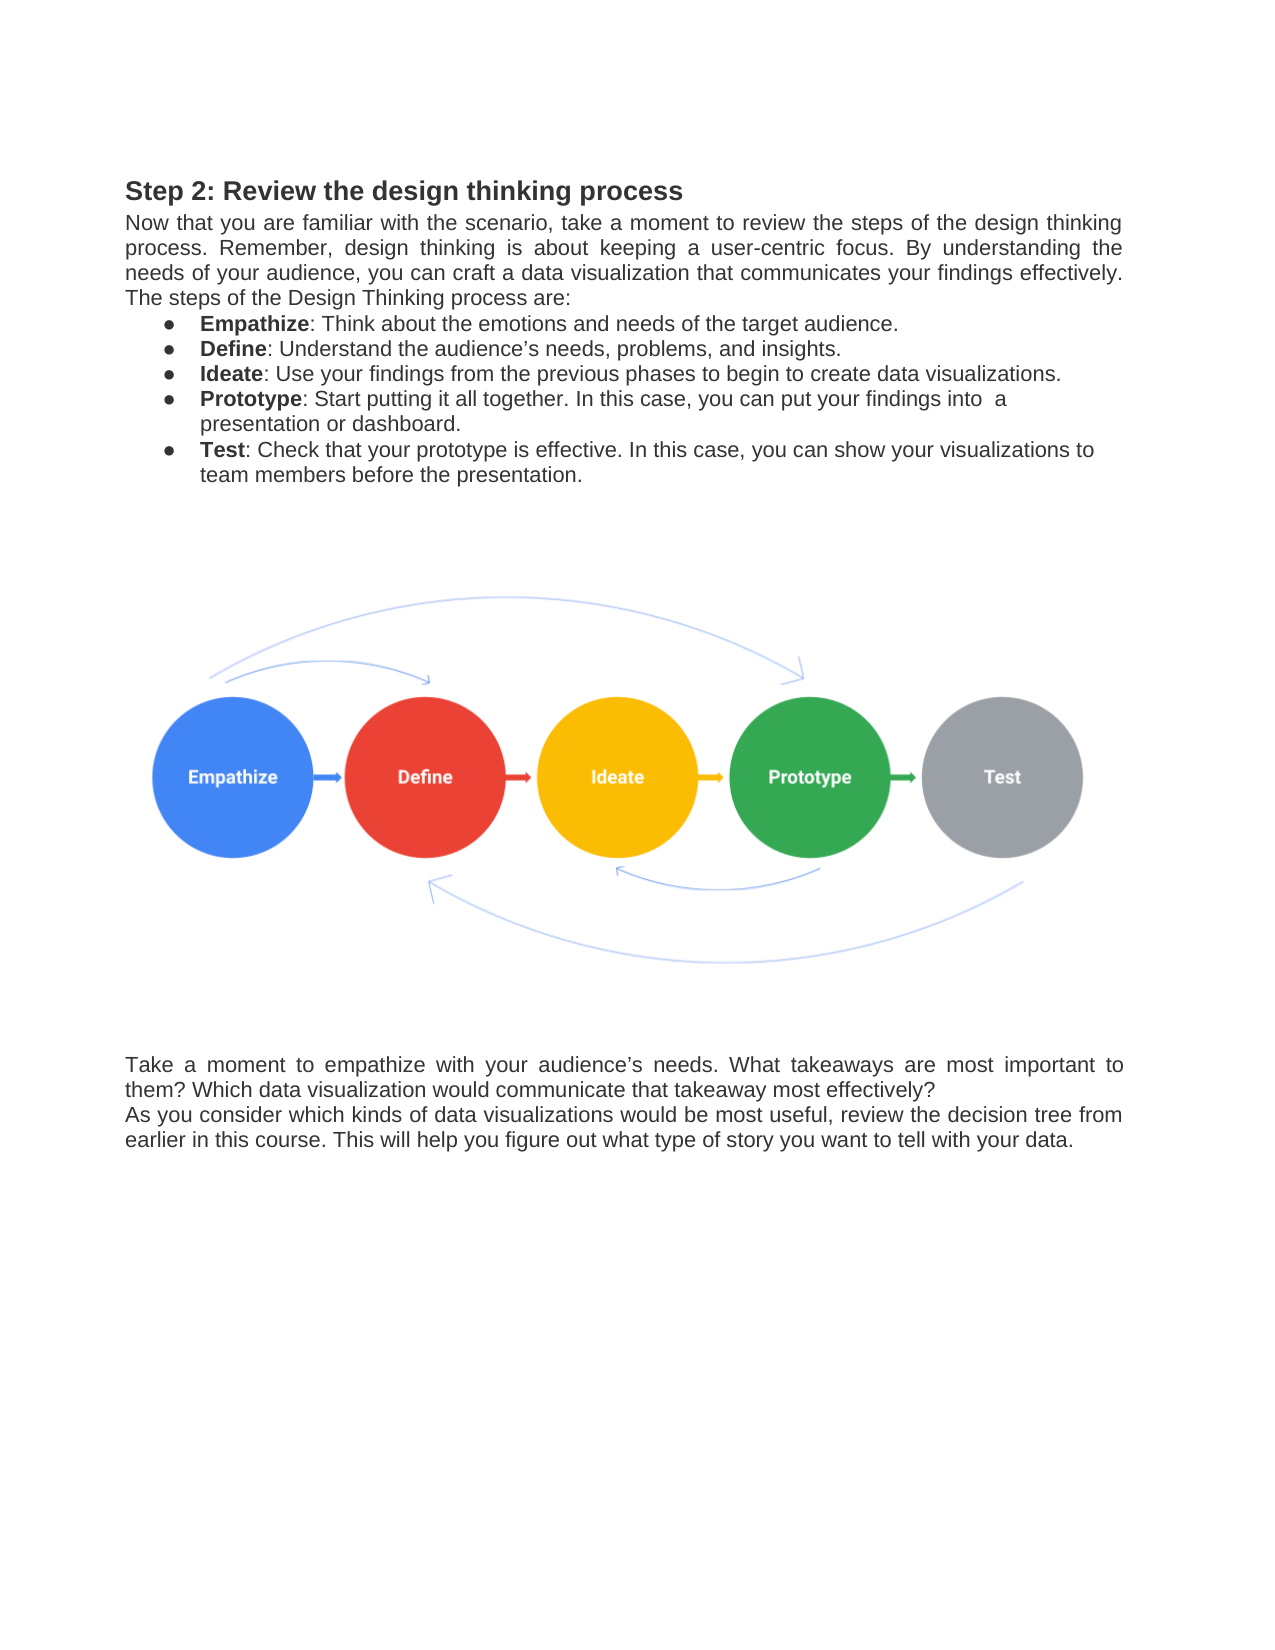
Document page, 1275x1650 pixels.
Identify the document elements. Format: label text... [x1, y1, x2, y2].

list Define: Understand the audience’s needs, problems, and insights. [162, 336, 1125, 361]
text Take a moment to empathize with your audience’s needs. What takeaways are most important to them? Which data visualization would communicate that takeaway most effectively? [125, 1051, 1125, 1102]
picture [125, 503, 1100, 1052]
list Prototype: Start putting it all together. In this case, you can put your findings into a presentation or dashboard. [162, 386, 1125, 436]
list Test: Check that your prototype is effective. In this case, you can show your visualizations to team members before the presentation. [162, 436, 1125, 487]
text As you consider which kinds of data visualizations would be most useful, review the decision tree from earlier in this course. This will help you figure out what type of story you want to tell with your data. [125, 1102, 1125, 1152]
subtitle Step 2: Review the design thinking process [125, 175, 1125, 206]
text Now that you are familiar with the scenario, take a moment to review the steps of the design thinking process. Remember, design thinking is about keeping a user-centric focus. By understanding the needs of your audience, you can craft a data visualization that communicates your findings effectively. The steps of the Design Thinking process are: [125, 209, 1125, 310]
list Empathize: Think about the emotions and needs of the target audience. [162, 310, 1125, 336]
list Ideate: Use your findings from the previous phases to begin to create data visualizations. [162, 361, 1125, 386]
